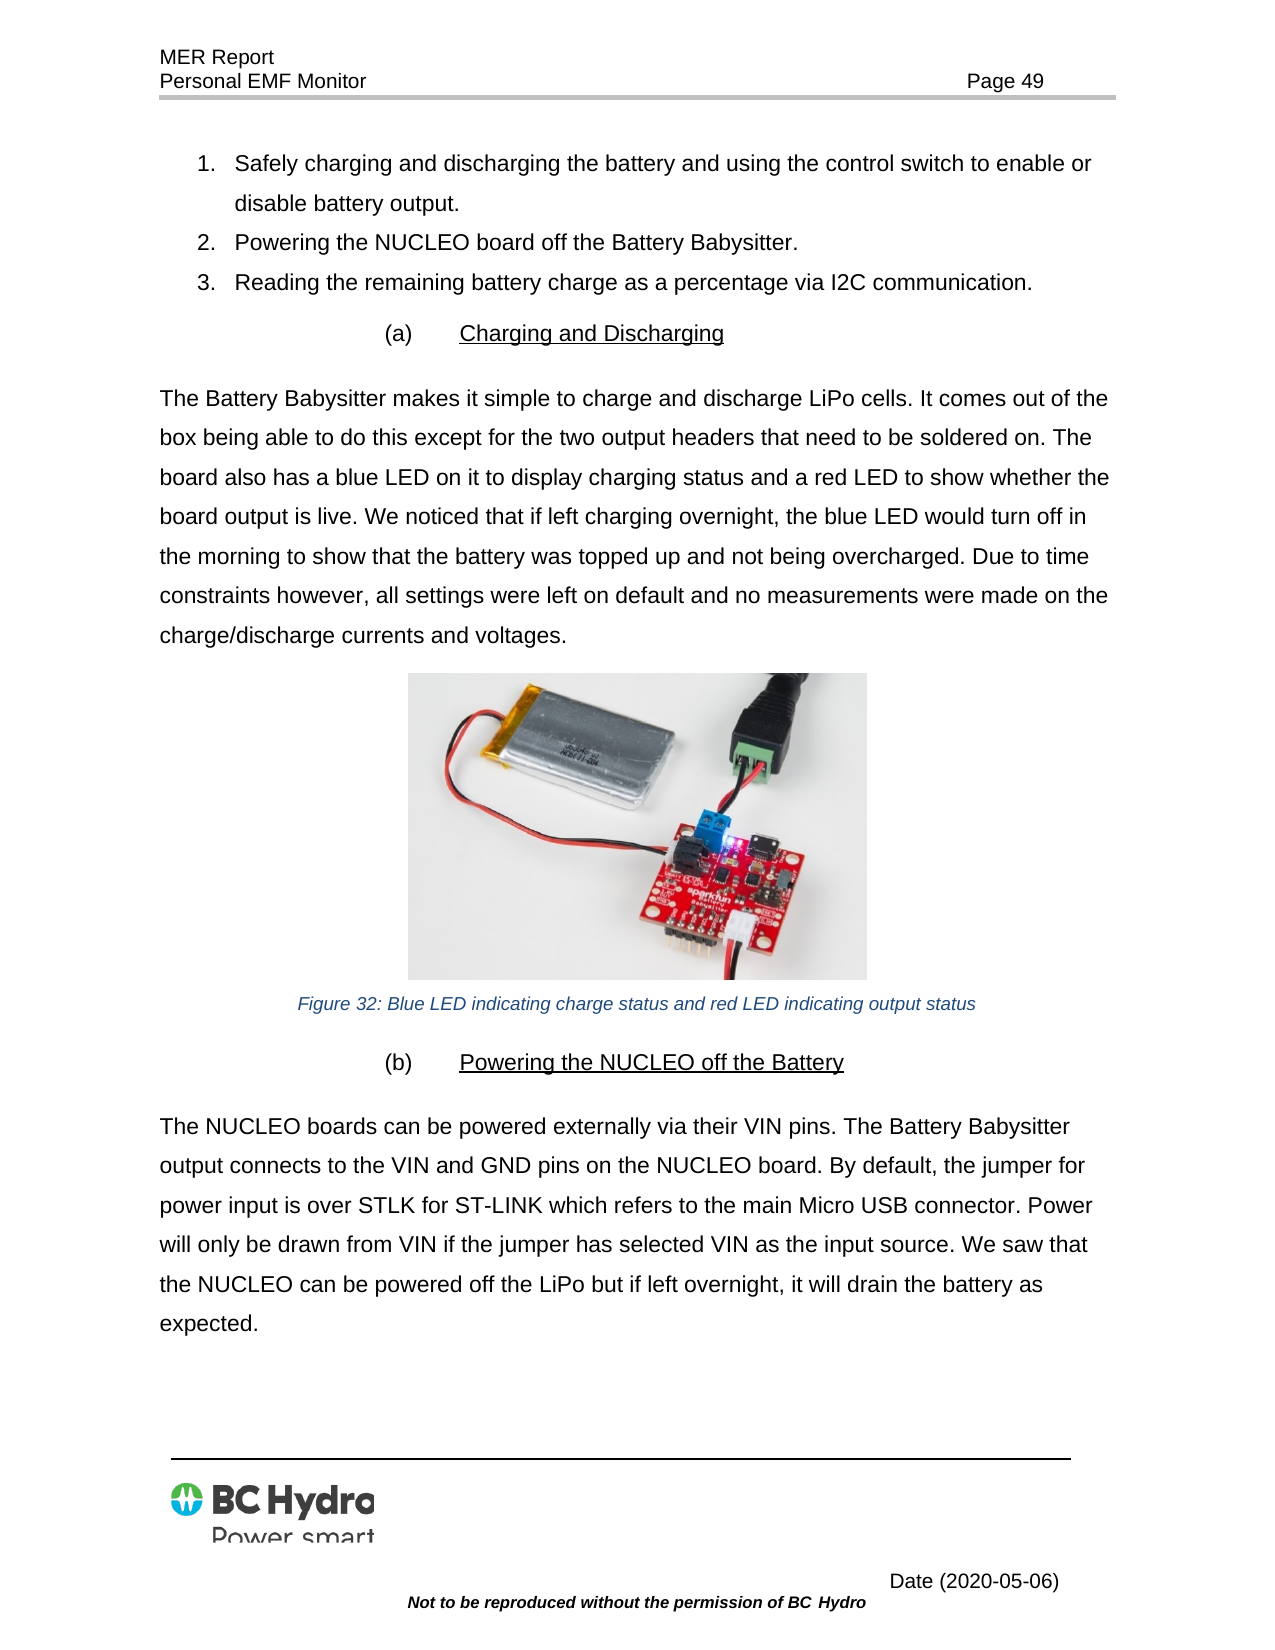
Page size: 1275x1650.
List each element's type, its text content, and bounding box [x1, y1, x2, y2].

list Powering the NUCLEO board off the Battery Babysitter. [197, 229, 1116, 255]
list Reading the remaining battery charge as a percentage via I2C communication. [197, 268, 1116, 295]
text The Battery Babysitter makes it simple to charge and discharge LiPo cells. It comes out of the box being able to do this except for the two output headers that need to be soldered on. The board also has a blue LED on it to display charging status and a red LED to show whether the board output is live. We noticed that if left charging overnight, the blue LED would turn off in the morning to show that the battery was topped up and not being overcharged. Due to time constraints however, all settings were left on default and no measurements were made on the charge/discharge currents and voltages. [159, 385, 1116, 648]
text The NUCLEO boards can be powered externally via their VIN pins. The Battery Babysitter output connects to the VIN and GND pins on the NUCLEO board. By default, the jumper for power input is over STLK for ST-LINK which refers to the main Micro USB connector. Power will only be drawn from VIN if the jumper has selected VIN as the input source. We saw that the NUCLEO can be powered off the LiPo but if left overnight, it will drain the battery as expected. [159, 1113, 1116, 1337]
subtitle Charging and Discharging [384, 320, 1116, 347]
text Figure 32: Blue LED indicating charge status and red LED indicating output status [159, 992, 1116, 1014]
subtitle Powering the NUCLEO off the Battery [384, 1048, 1116, 1075]
list Safely charging and discharging the battery and using the control switch to enable or disable battery output. [197, 150, 1116, 216]
picture [408, 673, 867, 980]
